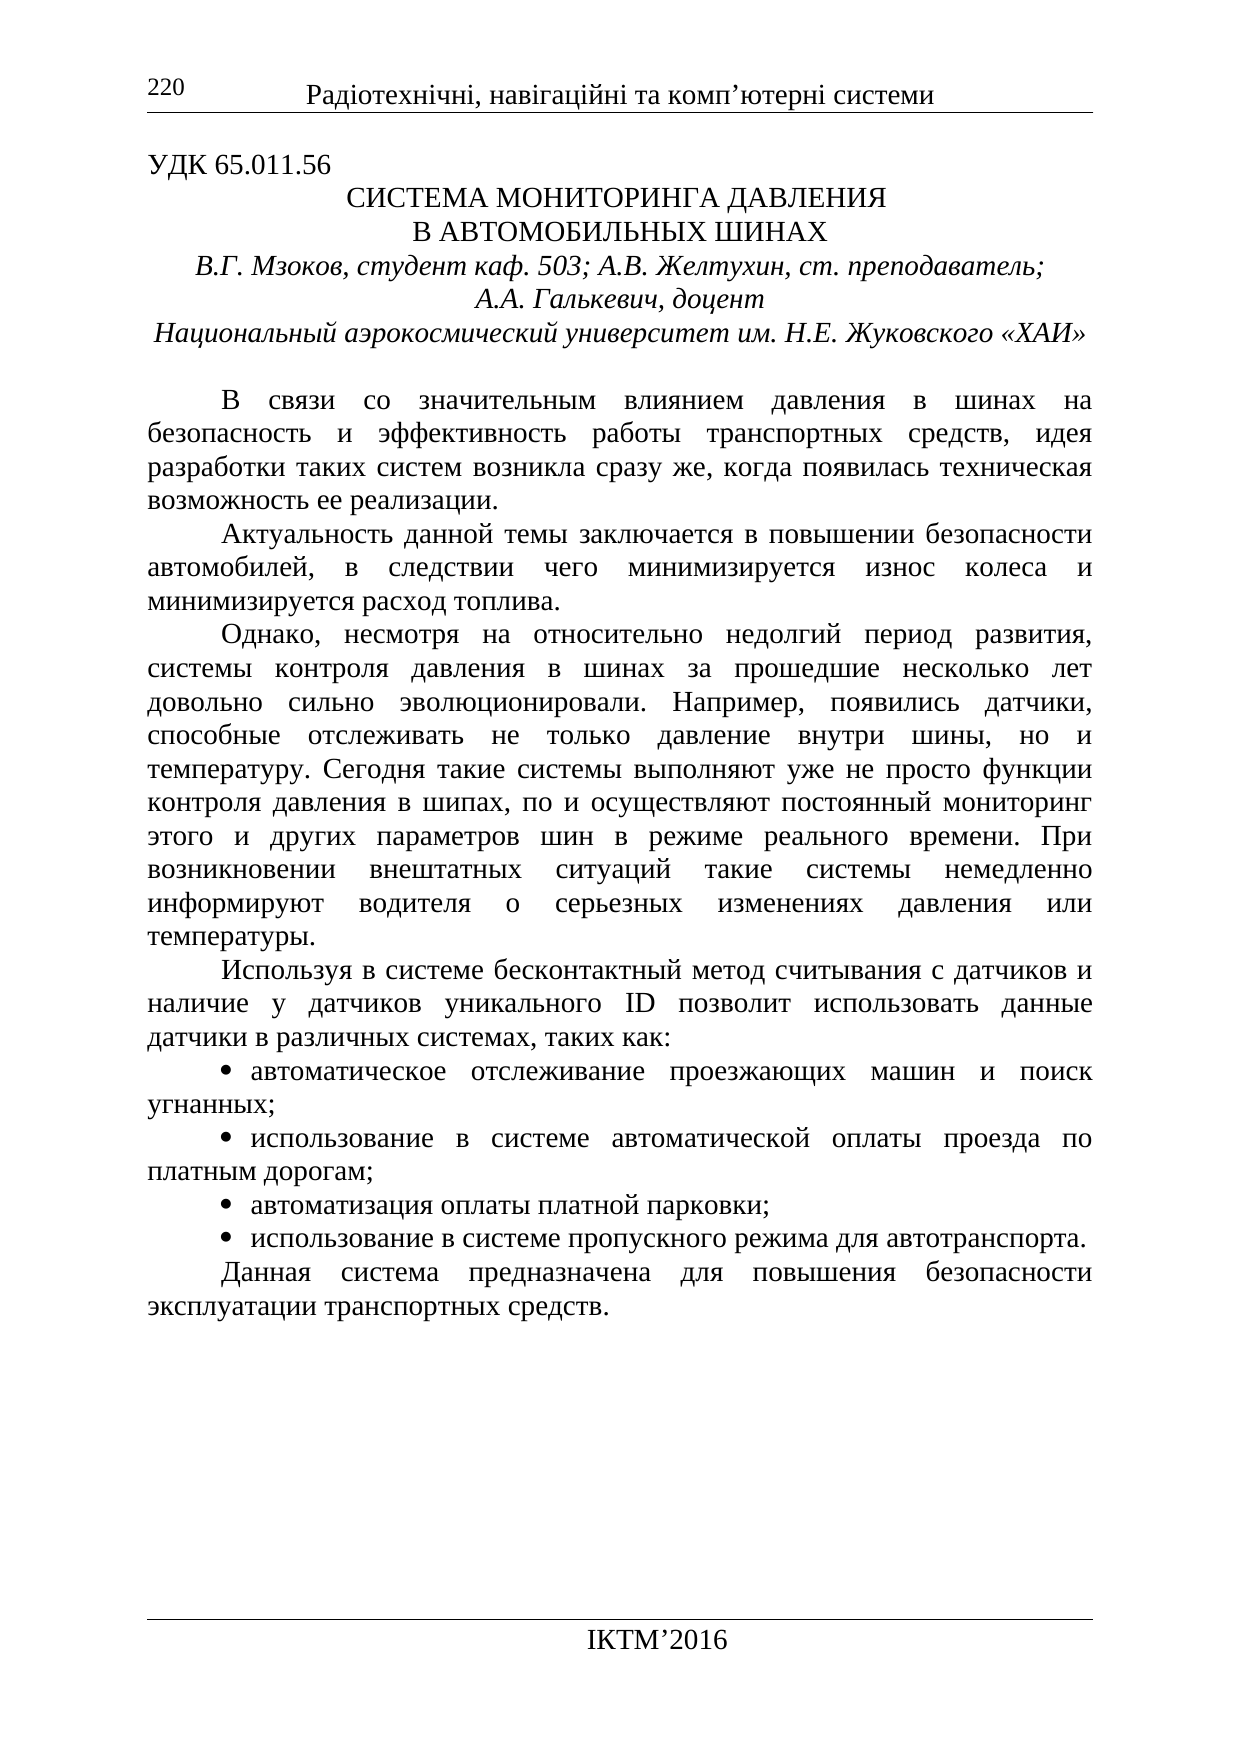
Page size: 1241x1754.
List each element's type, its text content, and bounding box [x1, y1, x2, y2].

text Актуальность данной темы заключается в повышении безопасности автомобилей, в следствии чего минимизируется износ колеса и минимизируется расход топлива. [147, 516, 1093, 617]
text Однако, несмотря на относительно недолгий период развития, системы контроля давления в шинах за прошедшие несколько лет довольно сильно эволюционировали. Например, появились датчики, способные отслеживать не только давление внутри шины, но и температуру. Сегодня такие системы выполняют уже не просто функции контроля давления в шипах, по и осуществляют постоянный мониторинг этого и других параметров шин в режиме реального времени. При возникновении внештатных ситуаций такие системы немедленно информируют водителя о серьезных изменениях давления или температуры. [147, 617, 1093, 952]
list использование в системе автоматической оплаты проезда по платным дорогам; [147, 1120, 1093, 1187]
text Национальный аэрокосмический университет им. Н.Е. Жуковского «ХАИ» [147, 315, 1093, 348]
text В связи со значительным влиянием давления в шинах на безопасность и эффективность работы транспортных средств, идея разработки таких систем возникла сразу же, когда появилась техническая возможность ее реализации. [147, 382, 1093, 516]
text В.Г. Мзоков, студент каф. 503; А.В. Желтухин, ст. преподаватель; [147, 248, 1093, 281]
text СИСТЕМА МОНИТОРИНГА ДАВЛЕНИЯ В АВТОМОБИЛЬНЫХ ШИНАХ [147, 181, 1093, 248]
list использование в системе пропускного режима для автотранспорта. [147, 1221, 1093, 1254]
list автоматизация оплаты платной парковки; [147, 1187, 1093, 1221]
text А.А. Галькевич, доцент [147, 281, 1093, 315]
text УДК 65.011.56 [147, 147, 1093, 181]
text Используя в системе бесконтактный метод считывания с датчиков и наличие у датчиков уникального ID позволит использовать данные датчики в различных системах, таких как: [147, 952, 1093, 1053]
text Данная система предназначена для повышения безопасности эксплуатации транспортных средств. [147, 1254, 1093, 1321]
list автоматическое отслеживание проезжающих машин и поиск угнанных; [147, 1053, 1093, 1120]
